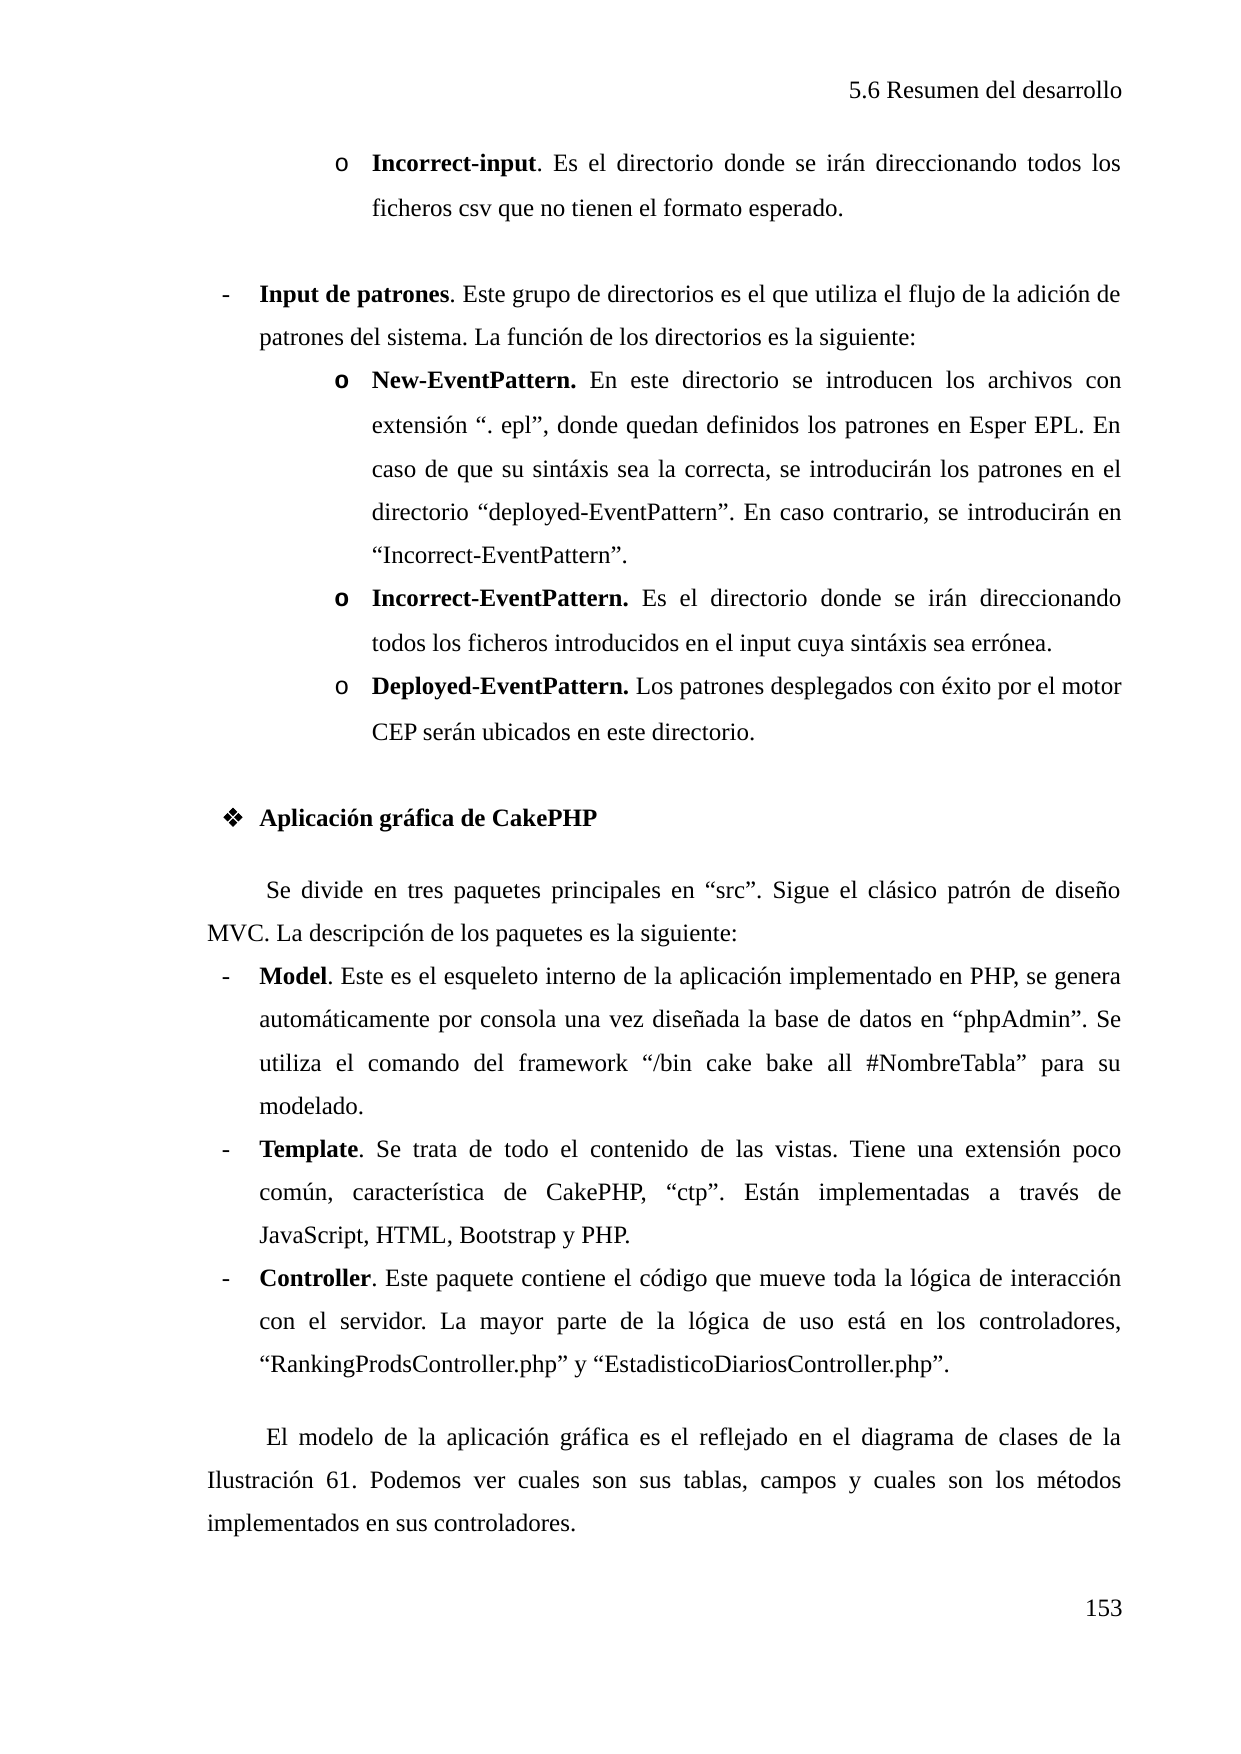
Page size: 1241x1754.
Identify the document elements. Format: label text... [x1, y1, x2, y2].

text El modelo de la aplicación gráfica es el reflejado en el diagrama de clases de la Ilustración 60. Podemos ver cuales son sus tablas, campos y cuales son los métodos implementados en sus controladores. [207, 1422, 1122, 1537]
list Controller. Este paquete contiene el código que mueve toda la lógica de interacción con el servidor. La mayor parte de la lógica de uso está en los controladores, “RankingProdsController.php” y “EstadisticoDiariosController.php”. [222, 1263, 1122, 1378]
list Deployed-EventPattern. Los patrones desplegados con éxito por el motor CEP serán ubicados en este directorio. [334, 671, 1122, 745]
list New-EventPattern. En este directorio se introducen los archivos con extensión “. epl”, donde quedan definidos los patrones en Esper EPL. En caso de que su sintáxis sea la correcta, se introducirán los patrones en el directorio “deployed-EventPattern”. En caso contrario, se introducirán en “Incorrect-EventPattern”. [334, 365, 1122, 569]
list Incorrect-input. Es el directorio donde se irán direccionando todos los ficheros csv que no tienen el formato esperado. [334, 148, 1122, 222]
list Model. Este es el esqueleto interno de la aplicación implementado en PHP, se genera automáticamente por consola una vez diseñada la base de datos en “phpAdmin”. Se utiliza el comando del framework “/bin cake bake all #NombreTabla” para su modelado. [222, 961, 1122, 1119]
list Input de patrones. Este grupo de directorios es el que utiliza el flujo de la adición de patrones del sistema. La función de los directorios es la siguiente: [222, 279, 1122, 351]
list Incorrect-EventPattern. Es el directorio donde se irán direccionando todos los ficheros introducidos en el input cuya sintáxis sea errónea. [334, 583, 1122, 657]
text Se divide en tres paquetes principales en “src”. Sigue el clásico patrón de diseño MVC. La descripción de los paquetes es la siguiente: [207, 875, 1122, 947]
list Aplicación gráfica de CakePHP [222, 803, 1122, 832]
list Template. Se trata de todo el contenido de las vistas. Tiene una extensión poco común, característica de CakePHP, “ctp”. Están implementadas a través de JavaScript, HTML, Bootstrap y PHP. [222, 1134, 1122, 1249]
